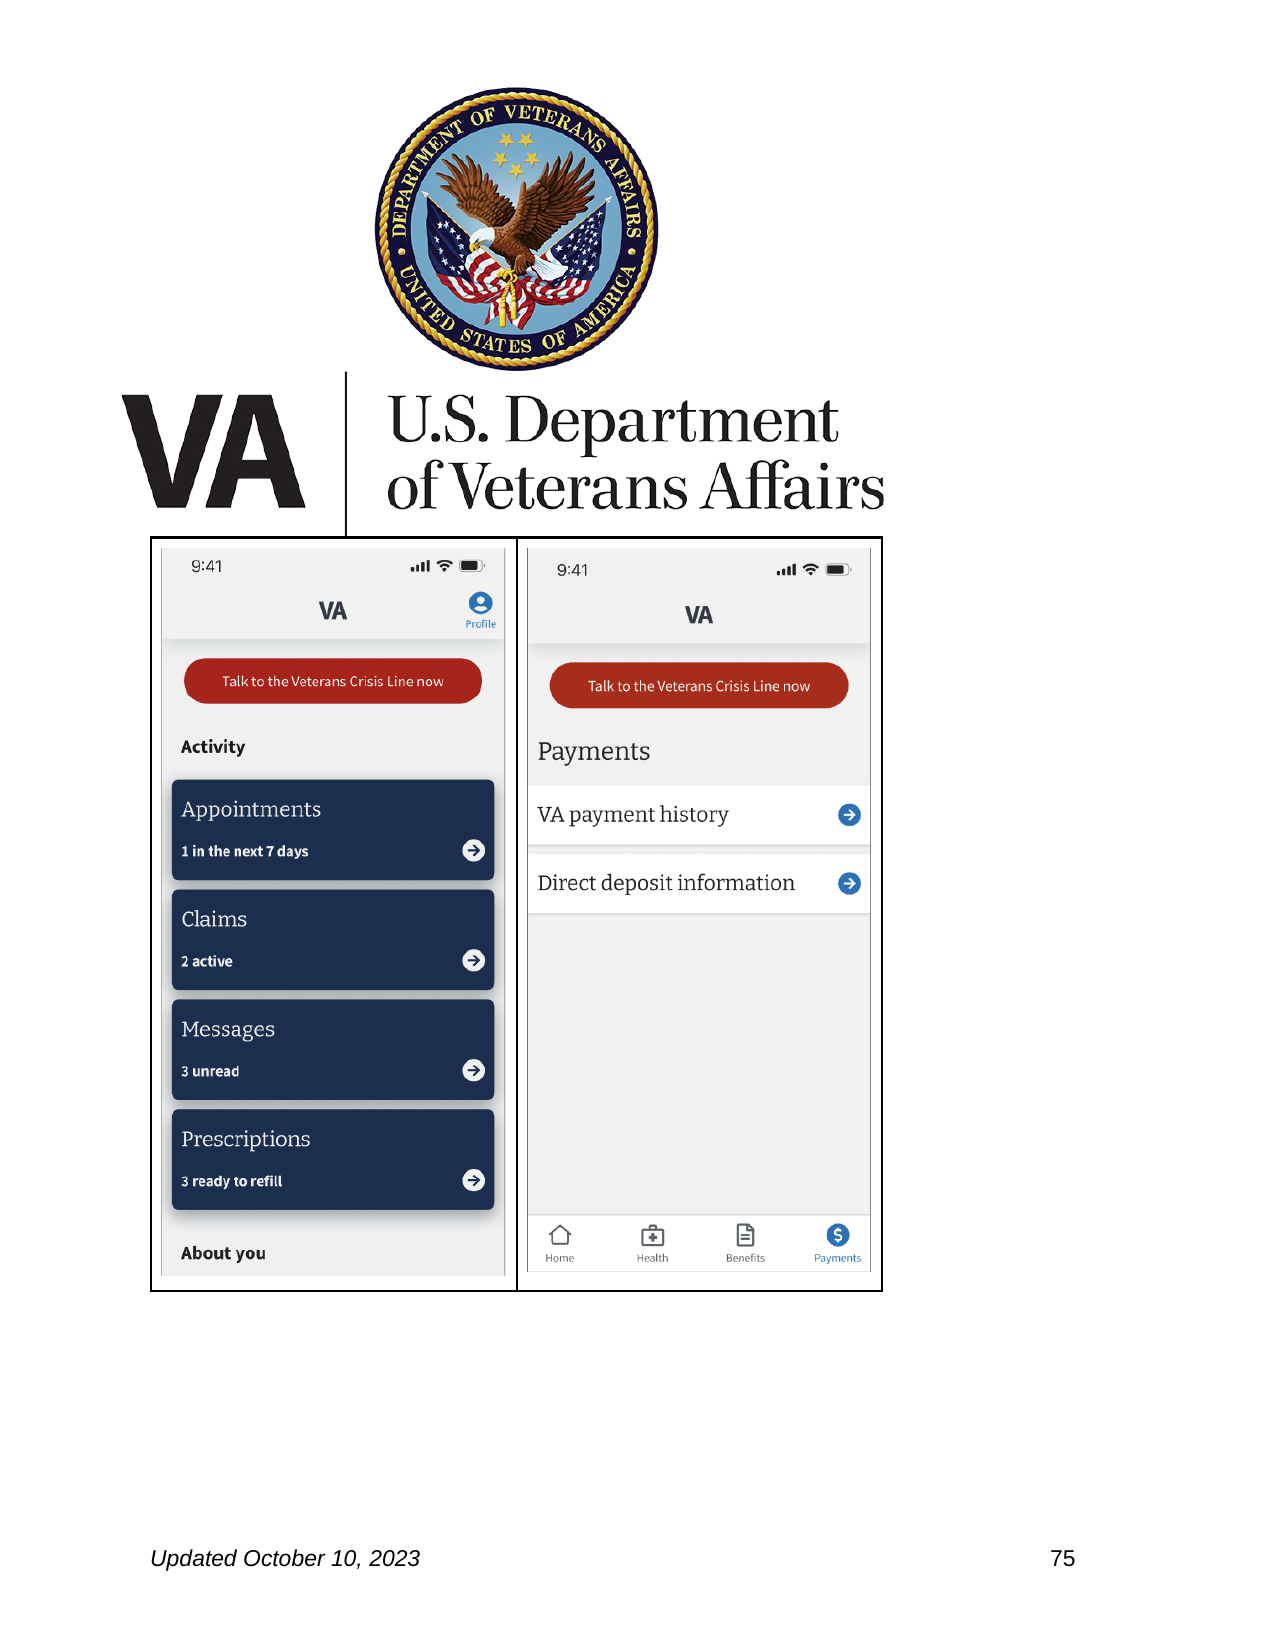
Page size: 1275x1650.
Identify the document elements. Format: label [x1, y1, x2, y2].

table_cell [152, 539, 516, 1290]
picture [121, 75, 884, 537]
picture [161, 548, 506, 1276]
picture [527, 548, 871, 1272]
table_cell [518, 539, 881, 1290]
